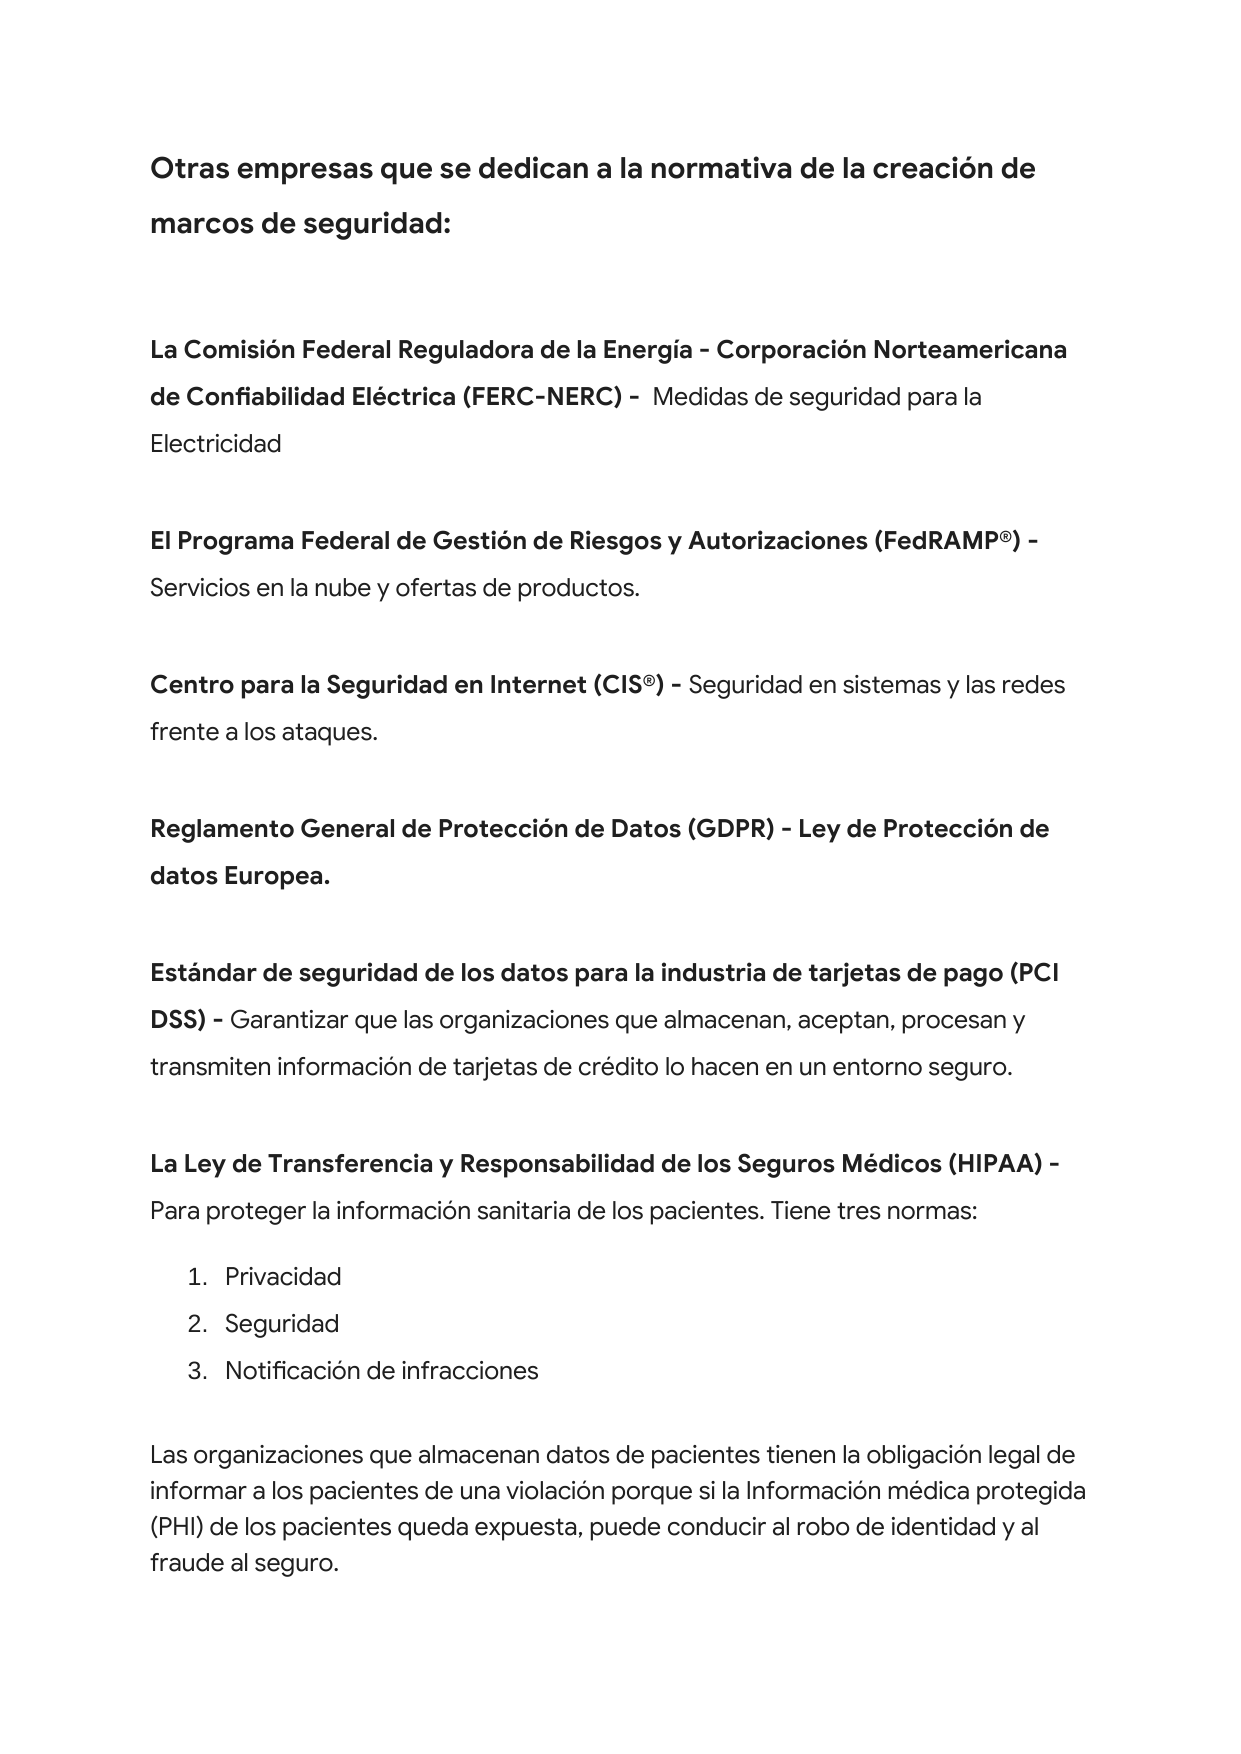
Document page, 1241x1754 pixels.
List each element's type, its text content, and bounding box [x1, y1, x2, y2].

subtitle La Ley de Transferencia y Responsabilidad de los Seguros Médicos (HIPAA) - Para proteger la información sanitaria de los pacientes. Tiene tres normas: [150, 1148, 1090, 1227]
subtitle Reglamento General de Protección de Datos (GDPR) - Ley de Protección de datos Europea. [150, 813, 1090, 892]
text Las organizaciones que almacenan datos de pacientes tienen la obligación legal de informar a los pacientes de una violación porque si la Información médica protegida (PHI) de los pacientes queda expuesta, puede conducir al robo de identidad y al fraude al seguro. [150, 1439, 1090, 1579]
subtitle Centro para la Seguridad en Internet (CIS®) - Seguridad en sistemas y las redes frente a los ataques. [150, 669, 1090, 748]
text Otras empresas que se dedican a la normativa de la creación de marcos de seguridad: [150, 150, 1090, 241]
list Seguridad [187, 1308, 1090, 1339]
list Privacidad [187, 1261, 1090, 1292]
subtitle La Comisión Federal Reguladora de la Energía - Corporación Norteamericana de Confiabilidad Eléctrica (FERC-NERC) - Medidas de seguridad para la Electricidad [150, 334, 1090, 460]
subtitle El Programa Federal de Gestión de Riesgos y Autorizaciones (FedRAMP®) - Servicios en la nube y ofertas de productos. [150, 526, 1090, 604]
list Notificación de infracciones [187, 1355, 1090, 1386]
subtitle Estándar de seguridad de los datos para la industria de tarjetas de pago (PCI DSS) - Garantizar que las organizaciones que almacenan, aceptan, procesan y transmiten información de tarjetas de crédito lo hacen en un entorno seguro. [150, 957, 1090, 1083]
